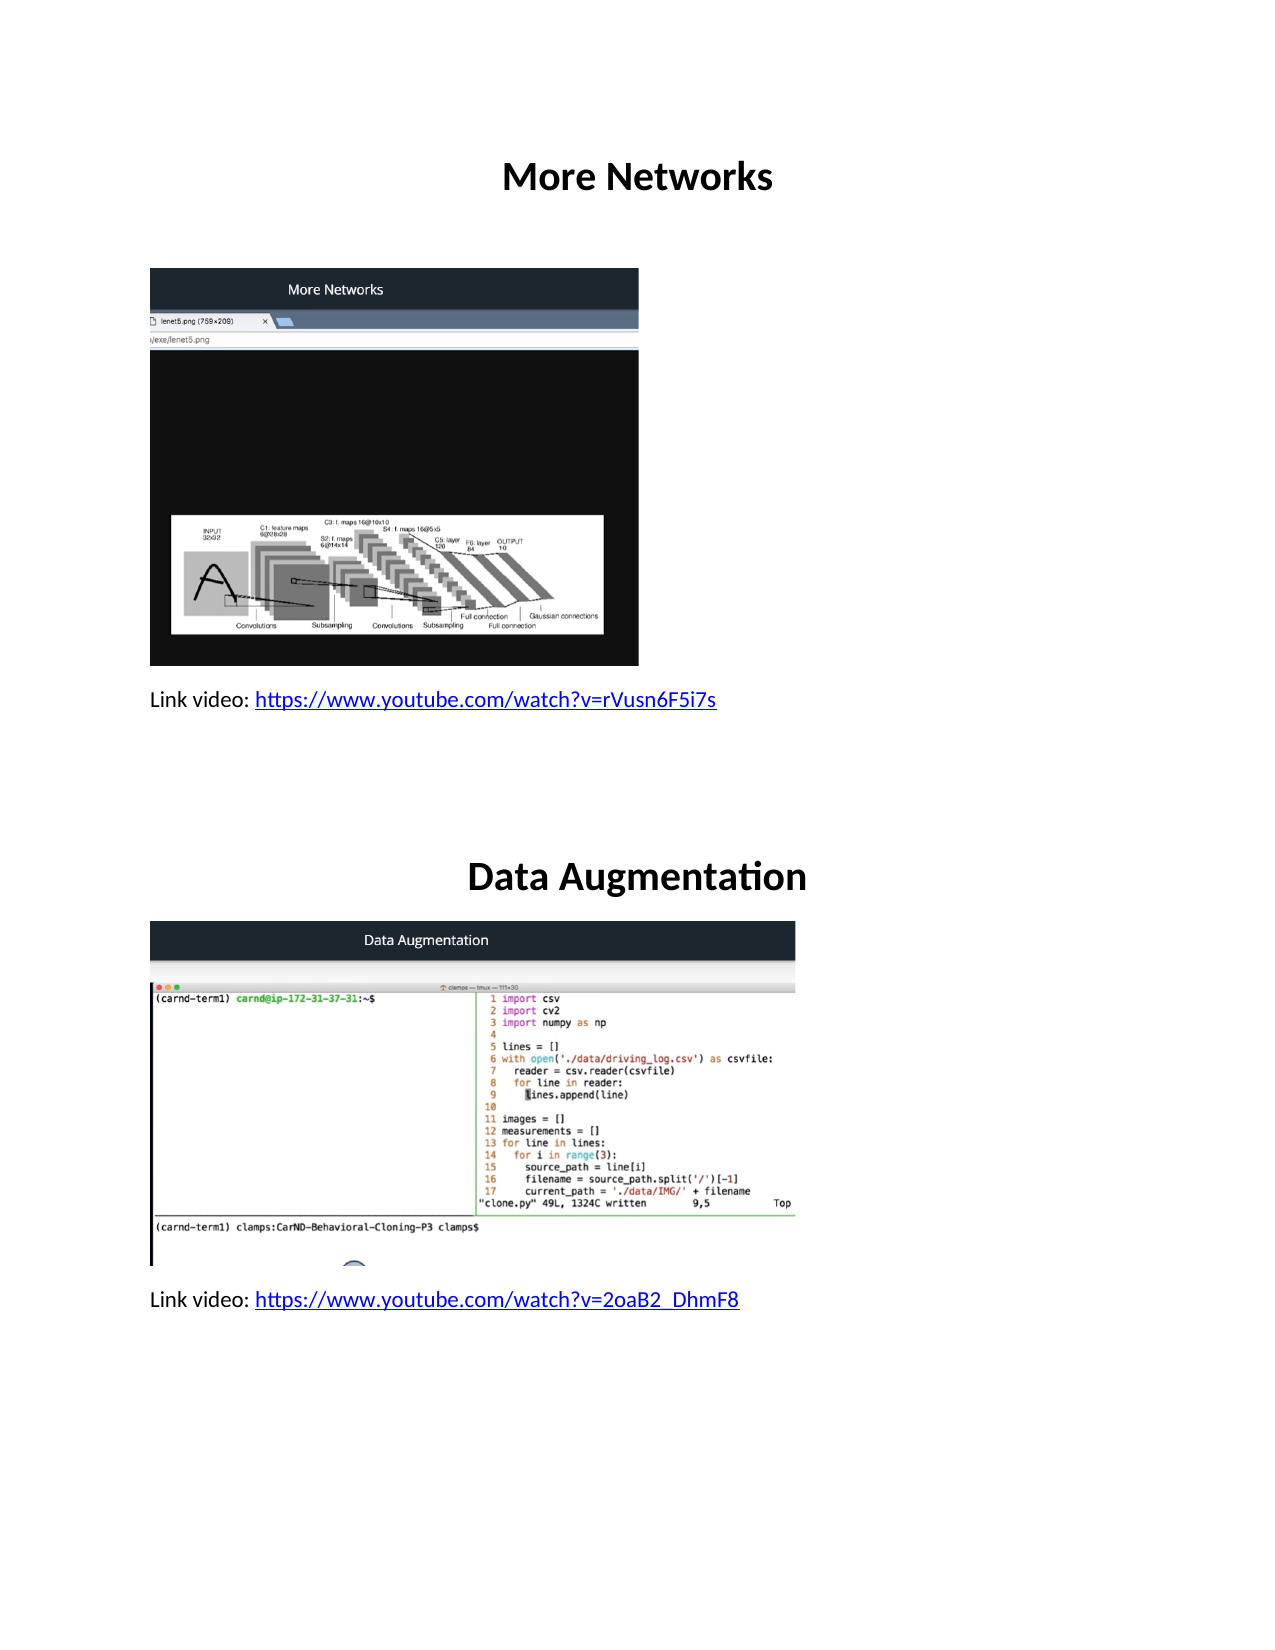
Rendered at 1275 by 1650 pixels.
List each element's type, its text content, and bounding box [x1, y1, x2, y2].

text Link video: https://www.youtube.com/watch?v=2oaB2_DhmF8 [150, 1285, 1125, 1313]
picture [150, 921, 796, 1266]
text More Networks [150, 150, 1125, 201]
text Link video: https://www.youtube.com/watch?v=rVusn6F5i7s [150, 685, 1125, 713]
picture [150, 268, 639, 666]
text Data Augmentation [150, 850, 1125, 901]
